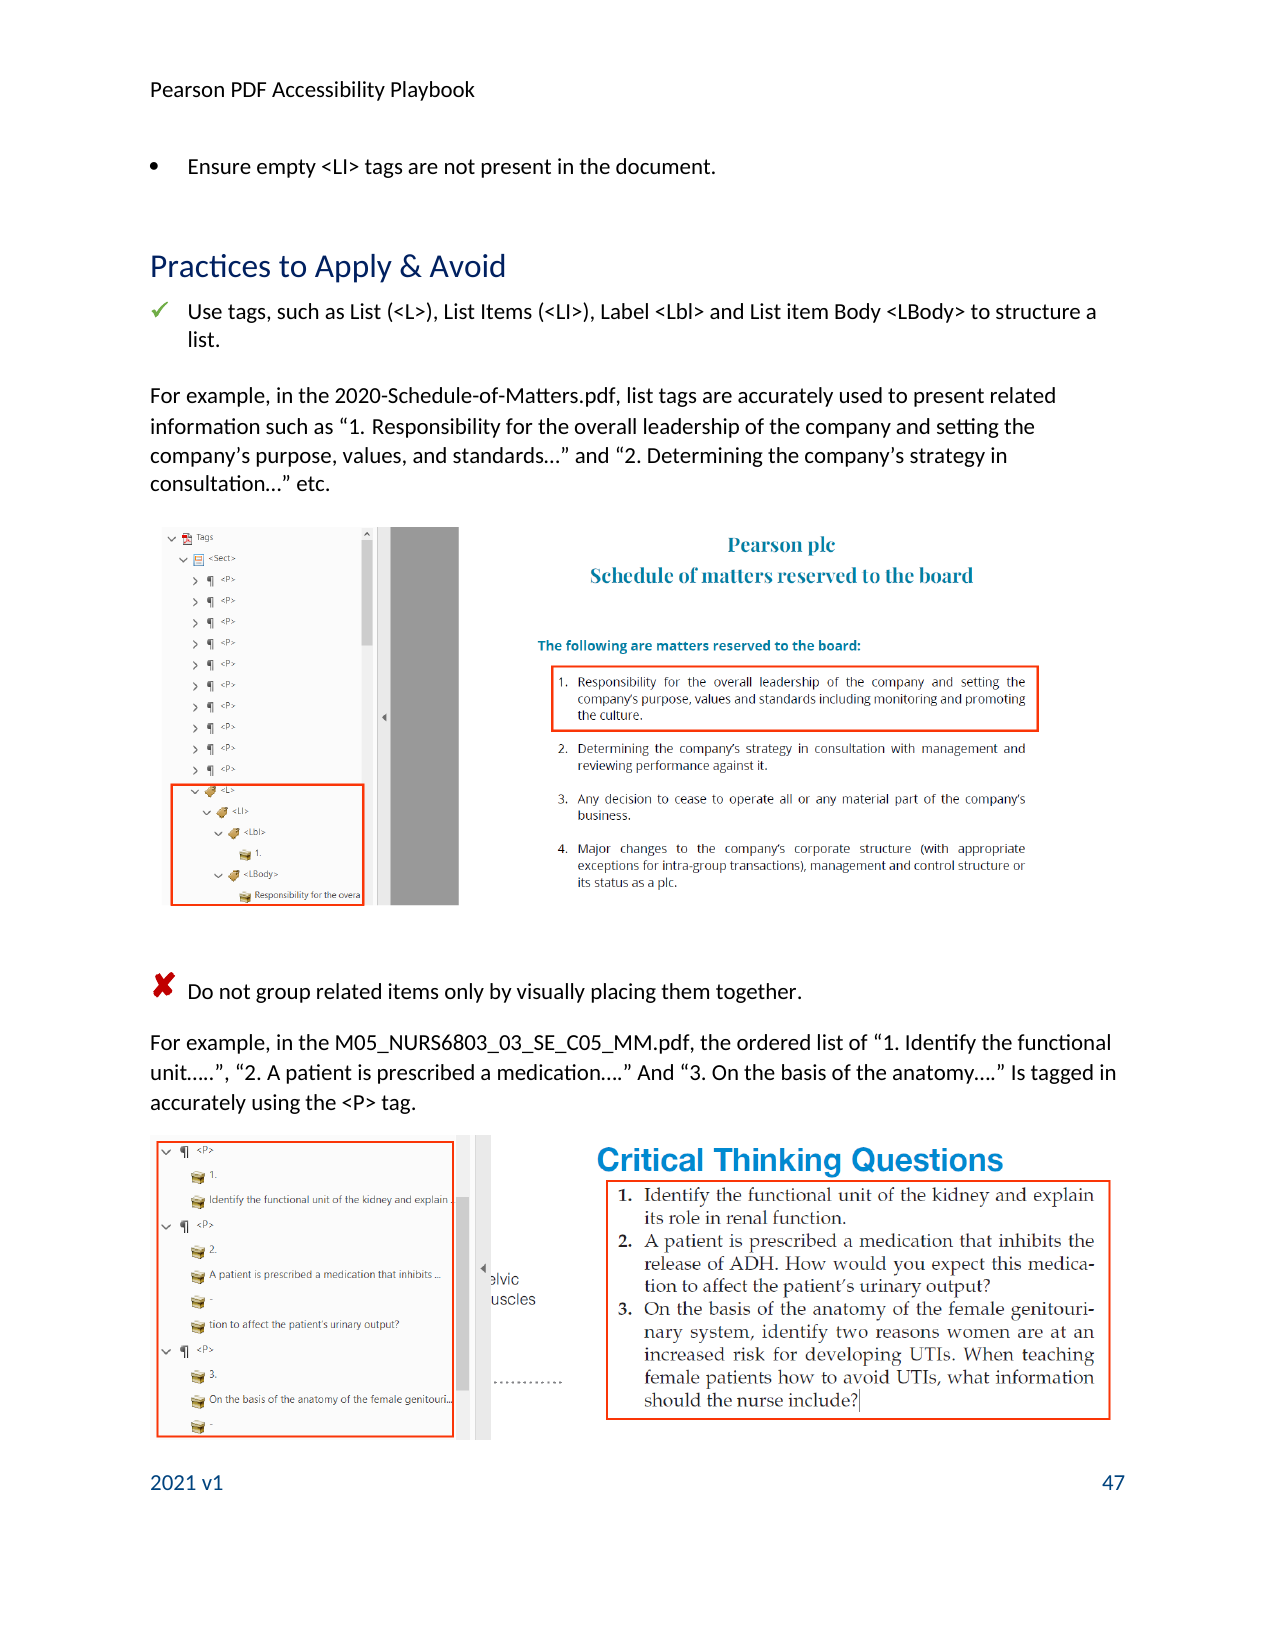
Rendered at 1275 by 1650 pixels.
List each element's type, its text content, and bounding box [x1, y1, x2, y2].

text Do not group related items only by visually placing them together. [150, 971, 1125, 1008]
text Use tags, such as List (<L>), List Items (<LI>), Label <Lbl> and List item Body <LBody> to structure a list. [150, 297, 1125, 382]
list Ensure empty <LI> tags are not present in the document. [150, 152, 1125, 180]
picture [161, 527, 1114, 906]
picture [150, 1135, 1125, 1440]
text For example, in the 2020-Schedule-of-Matters.pdf, list tags are accurately used to present related information such as “1. Responsibility for the overall leadership of the company and setting the company’s purpose, values, and standards…” and “2. Determining the company’s strategy in consultation…” etc. [150, 382, 1125, 497]
subtitle Practices to Apply & Avoid [150, 245, 1125, 286]
text For example, in the M05_NURS6803_03_SE_C05_MM.pdf, the ordered list of “1. Identify the functional unit…..”, “2. A patient is prescribed a medication….” And “3. On the basis of the anatomy….” Is tagged in accurately using the <P> tag. [150, 1028, 1125, 1117]
